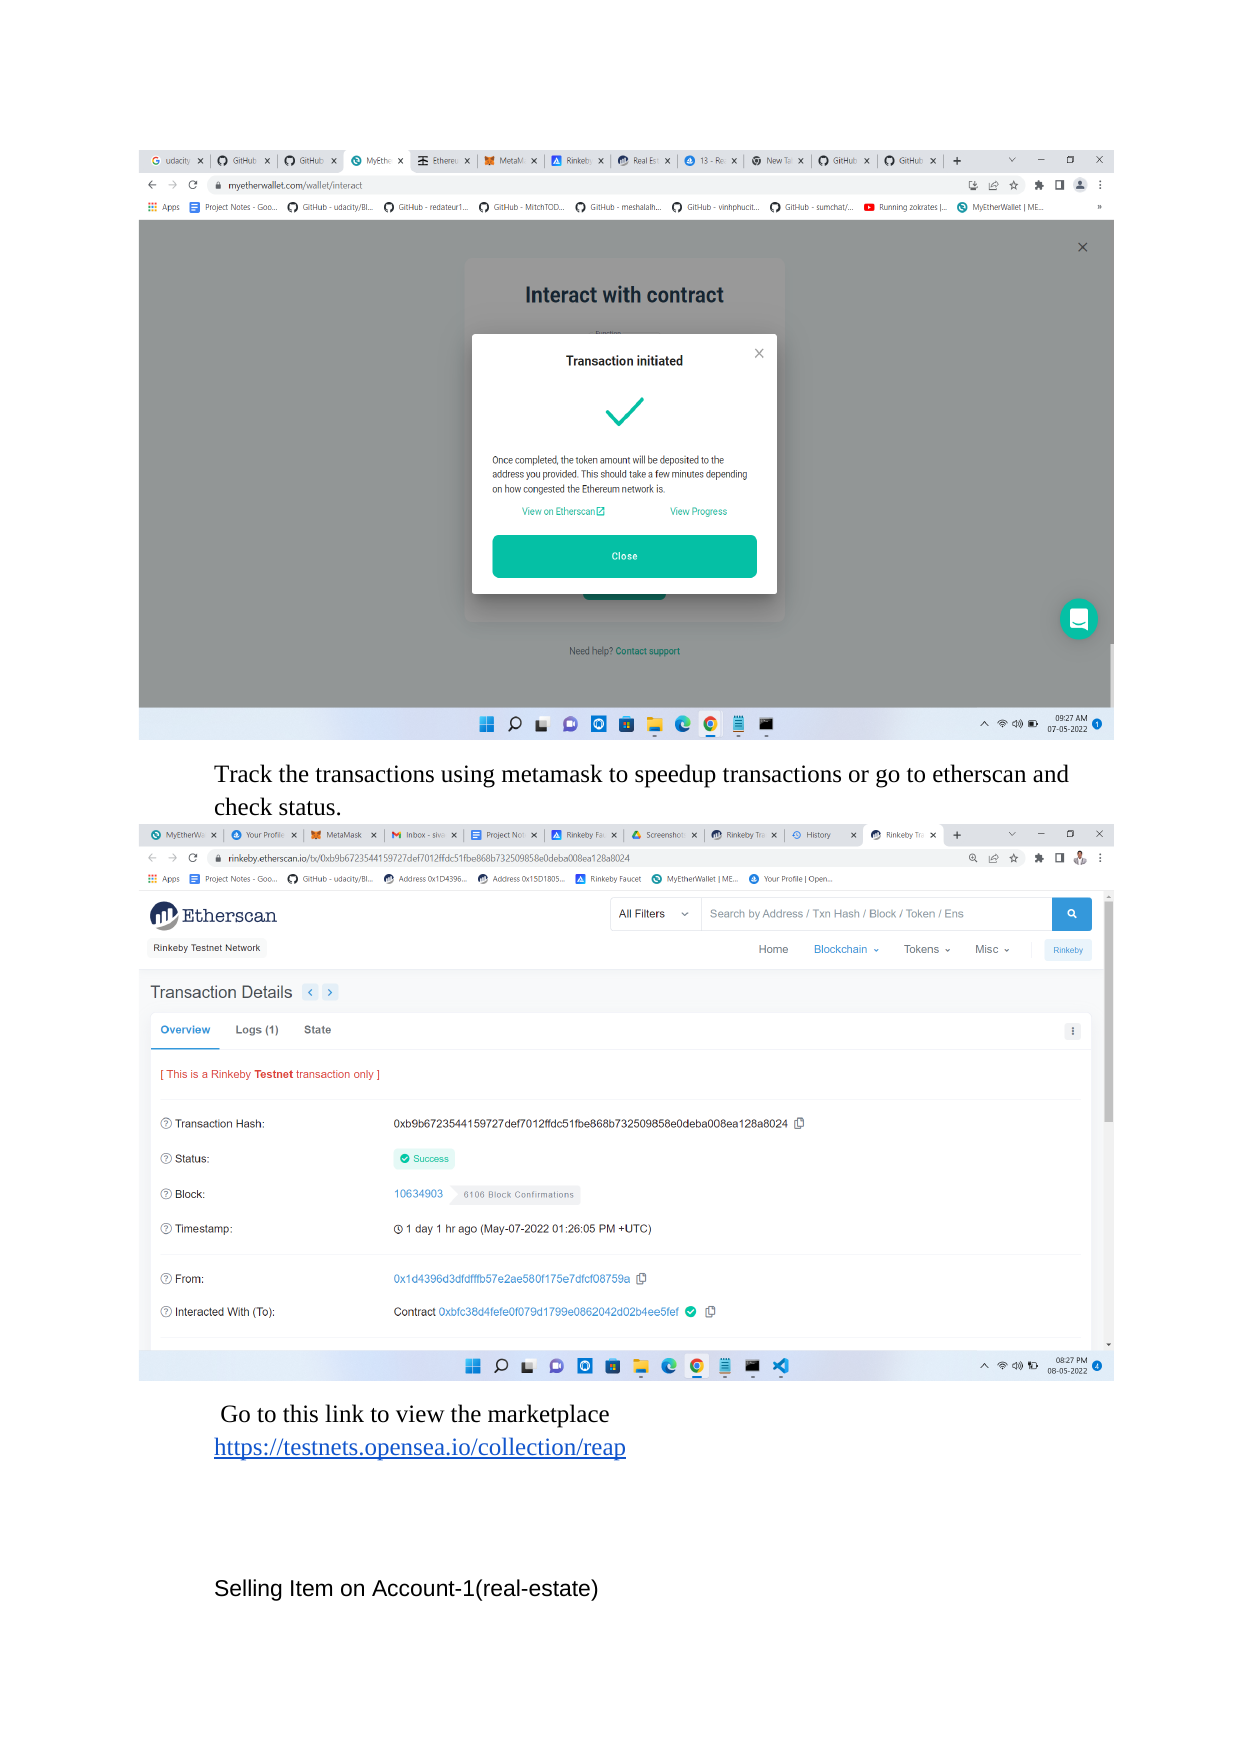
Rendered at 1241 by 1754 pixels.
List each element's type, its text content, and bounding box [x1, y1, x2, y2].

text Selling Item on Account-1(real-estate) [214, 1575, 1101, 1602]
text https://testnets.opensea.io/collection/reap [214, 1432, 1101, 1461]
picture [138, 150, 1114, 740]
text Track the transactions using metamask to speedup transactions or go to etherscan and check status. [214, 759, 1101, 820]
text Go to this link to view the marketplace [214, 1399, 1101, 1428]
picture [138, 824, 1114, 1381]
